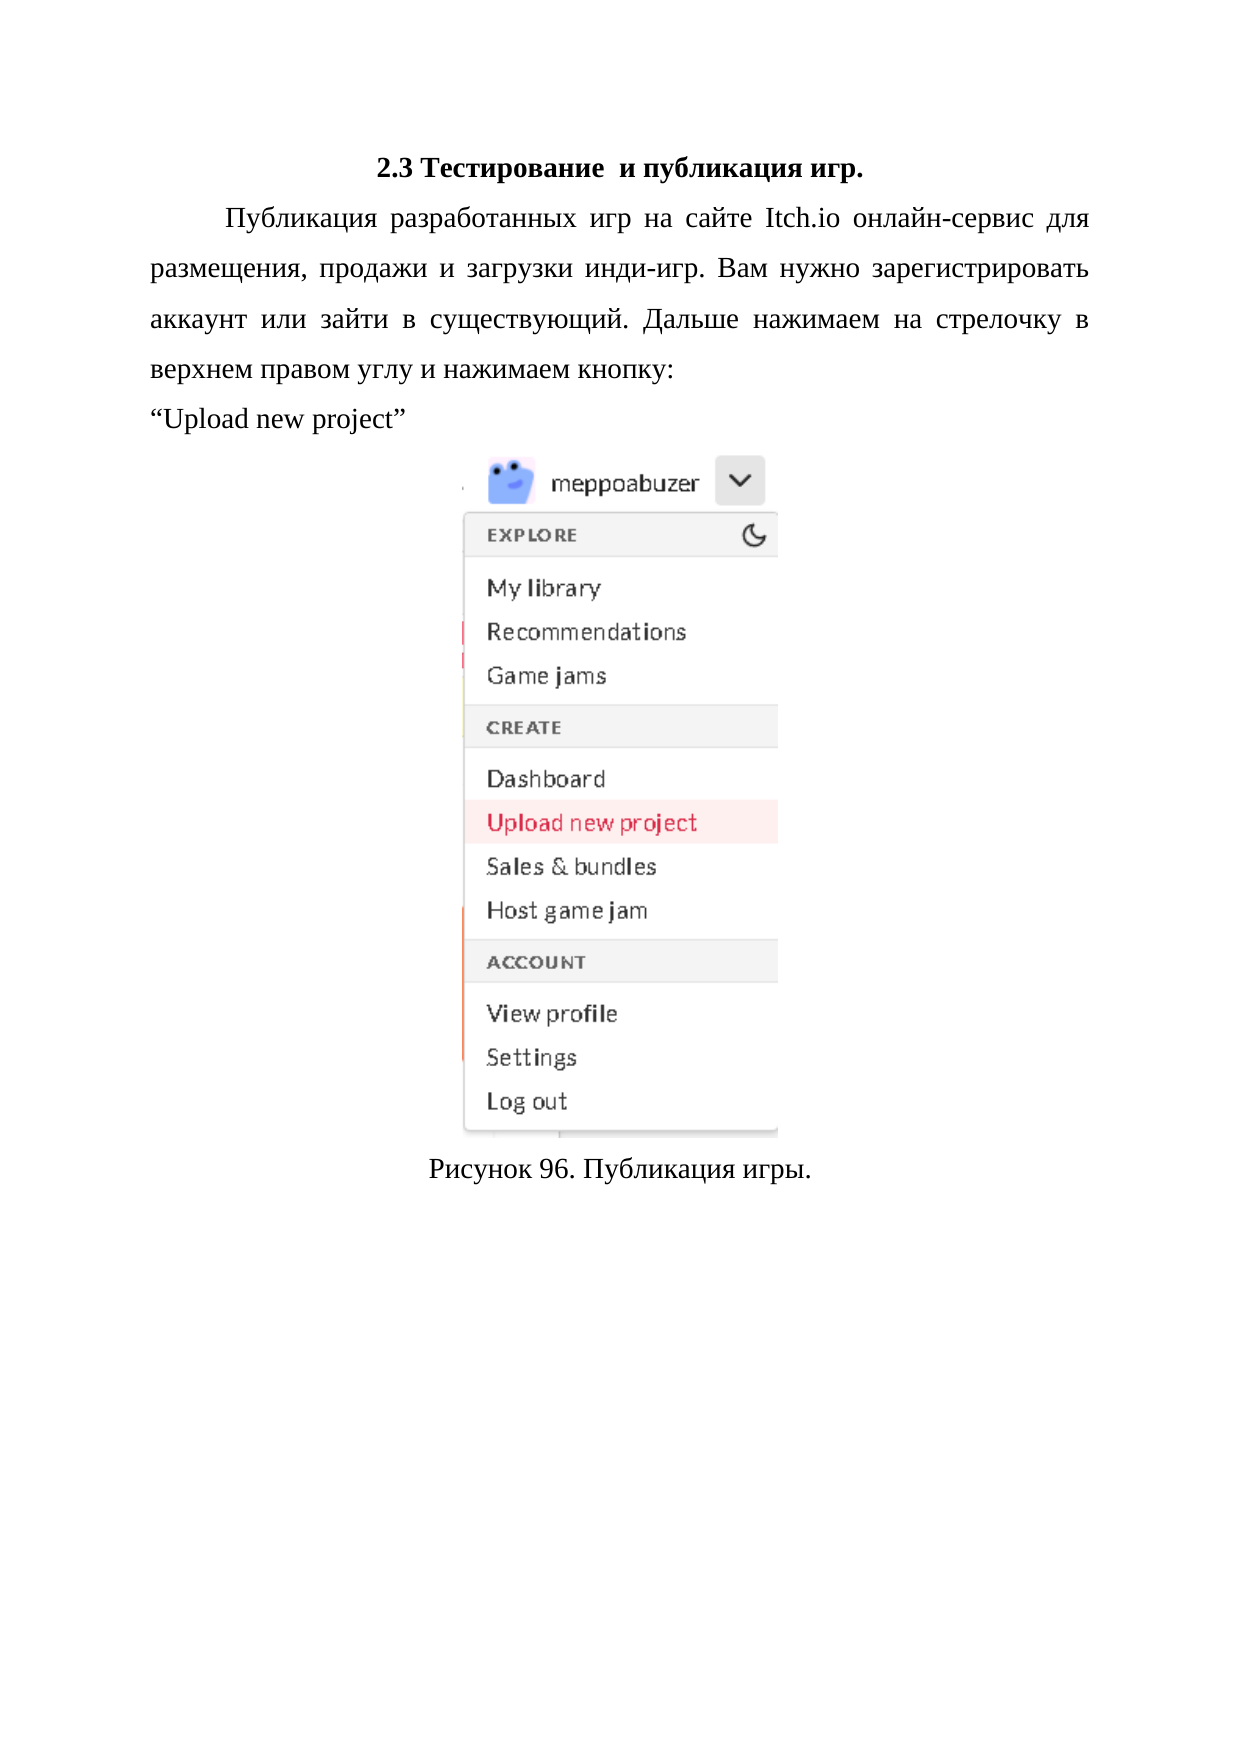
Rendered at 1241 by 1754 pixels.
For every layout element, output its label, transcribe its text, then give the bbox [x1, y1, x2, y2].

text 2.3 Тестирование и публикация игр. [150, 150, 1090, 183]
picture [462, 451, 778, 1138]
text Рисунок 96. Публикация игры. [150, 1151, 1090, 1184]
text Публикация разработанных игр на сайте Itch.io онлайн-сервис для размещения, продажи и загрузки инди-игр. Вам нужно зарегистрировать аккаунт или зайти в существующий. Дальше нажимаем на стрелочку в верхнем правом углу и нажимаем кнопку: [150, 200, 1090, 385]
text “Upload new project” [150, 402, 1090, 435]
